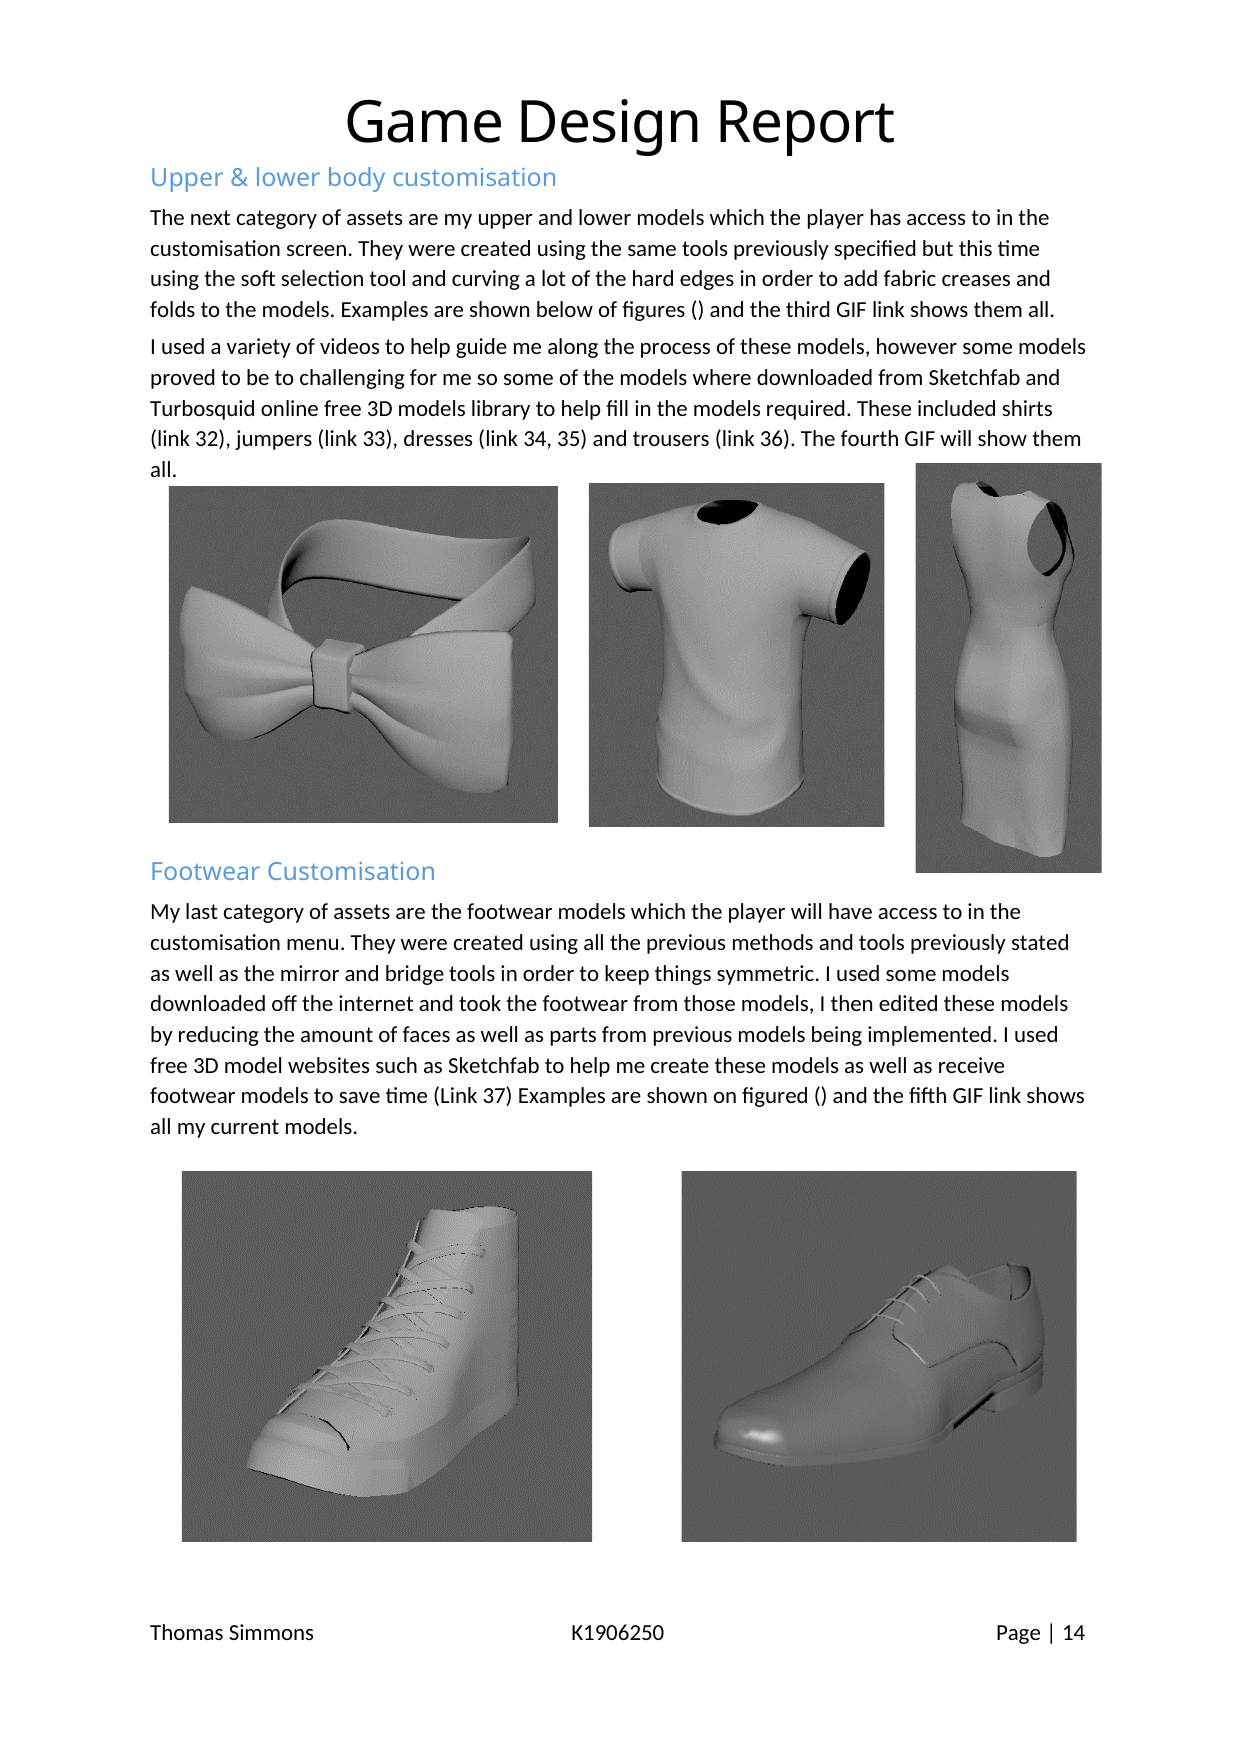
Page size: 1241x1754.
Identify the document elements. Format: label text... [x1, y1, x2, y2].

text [150, 159, 1090, 218]
picture [179, 1066, 592, 1435]
text I used a variety of videos to help guide me along the process of these models, however some models proved to be to challenging for me so some of the models where downloaded from Sketchfab and Turbosquid online free 3D models library to help fill in the models required. These included shirts (link 32), jumpers (link 33), dresses (link 34, 35) and trousers (link 36). The fourth GIF will show them all. [150, 227, 1090, 378]
picture [679, 1066, 1080, 1435]
text My last category of assets are the footwear models which the player will have access to in the customisation menu. They were created using all the previous methods and tools previously stated as well as the mirror and bridge tools in order to keep things symmetric. I used some models downloaded off the internet and took the footwear from those models, I then edited these models by reducing the amount of faces as well as parts from previous models being implemented. I used free 3D model websites such as Sketchfab to help me create these models as well as receive footwear models to save time (Link 37) Examples are shown on figured () and the fifth GIF link shows all my current models. [150, 792, 1090, 1035]
picture [914, 358, 1102, 765]
picture [167, 381, 558, 716]
picture [587, 378, 885, 719]
